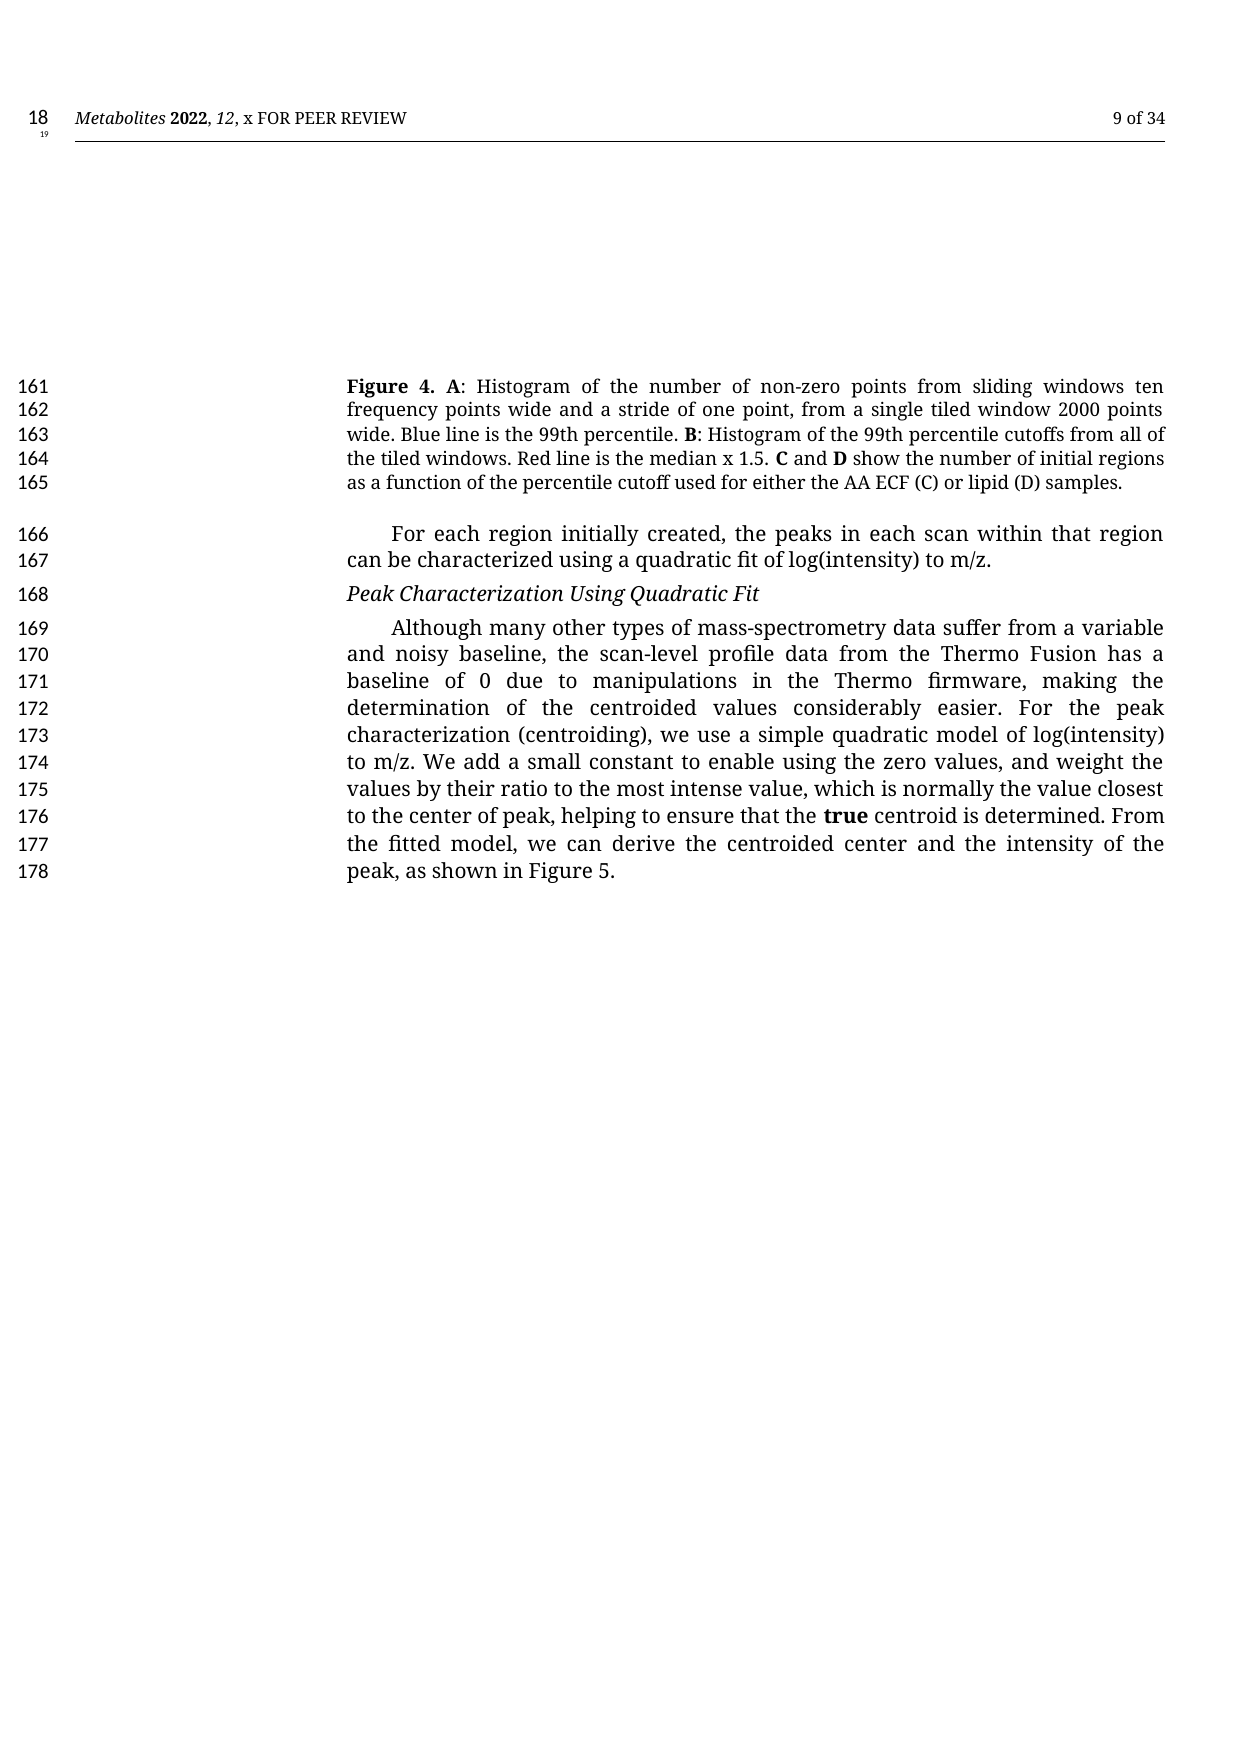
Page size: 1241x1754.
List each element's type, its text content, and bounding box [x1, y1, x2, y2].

text Figure 4. A: Histogram of the number of non-zero points from sliding windows ten frequency points wide and a stride of one point, from a single tiled window 2000 points wide. Blue line is the 99th percentile. B: Histogram of the 99th percentile cutoffs from all of the tiled windows. Red line is the median x 1.5. C and D show the number of initial regions as a function of the percentile cutoff used for either the AA ECF (C) or lipid (D) samples. [347, 374, 1165, 495]
text Although many other types of mass-spectrometry data suffer from a variable and noisy baseline, the scan-level profile data from the Thermo Fusion has a baseline of 0 due to manipulations in the Thermo firmware, making the determination of the centroided values considerably easier. For the peak characterization (centroiding), we use a simple quadratic model of log(intensity) to m/z. We add a small constant to enable using the zero values, and weight the values by their ratio to the most intense value, which is normally the value closest to the center of peak, helping to ensure that the true centroid is determined. From the fitted model, we can derive the centroided center and the intensity of the peak, as shown in Figure 5. [347, 613, 1165, 884]
subtitle Peak Characterization Using Quadratic Fit [347, 580, 1165, 607]
text For each region initially created, the peaks in each scan within that region can be characterized using a quadratic fit of log(intensity) to m/z. [347, 520, 1165, 574]
